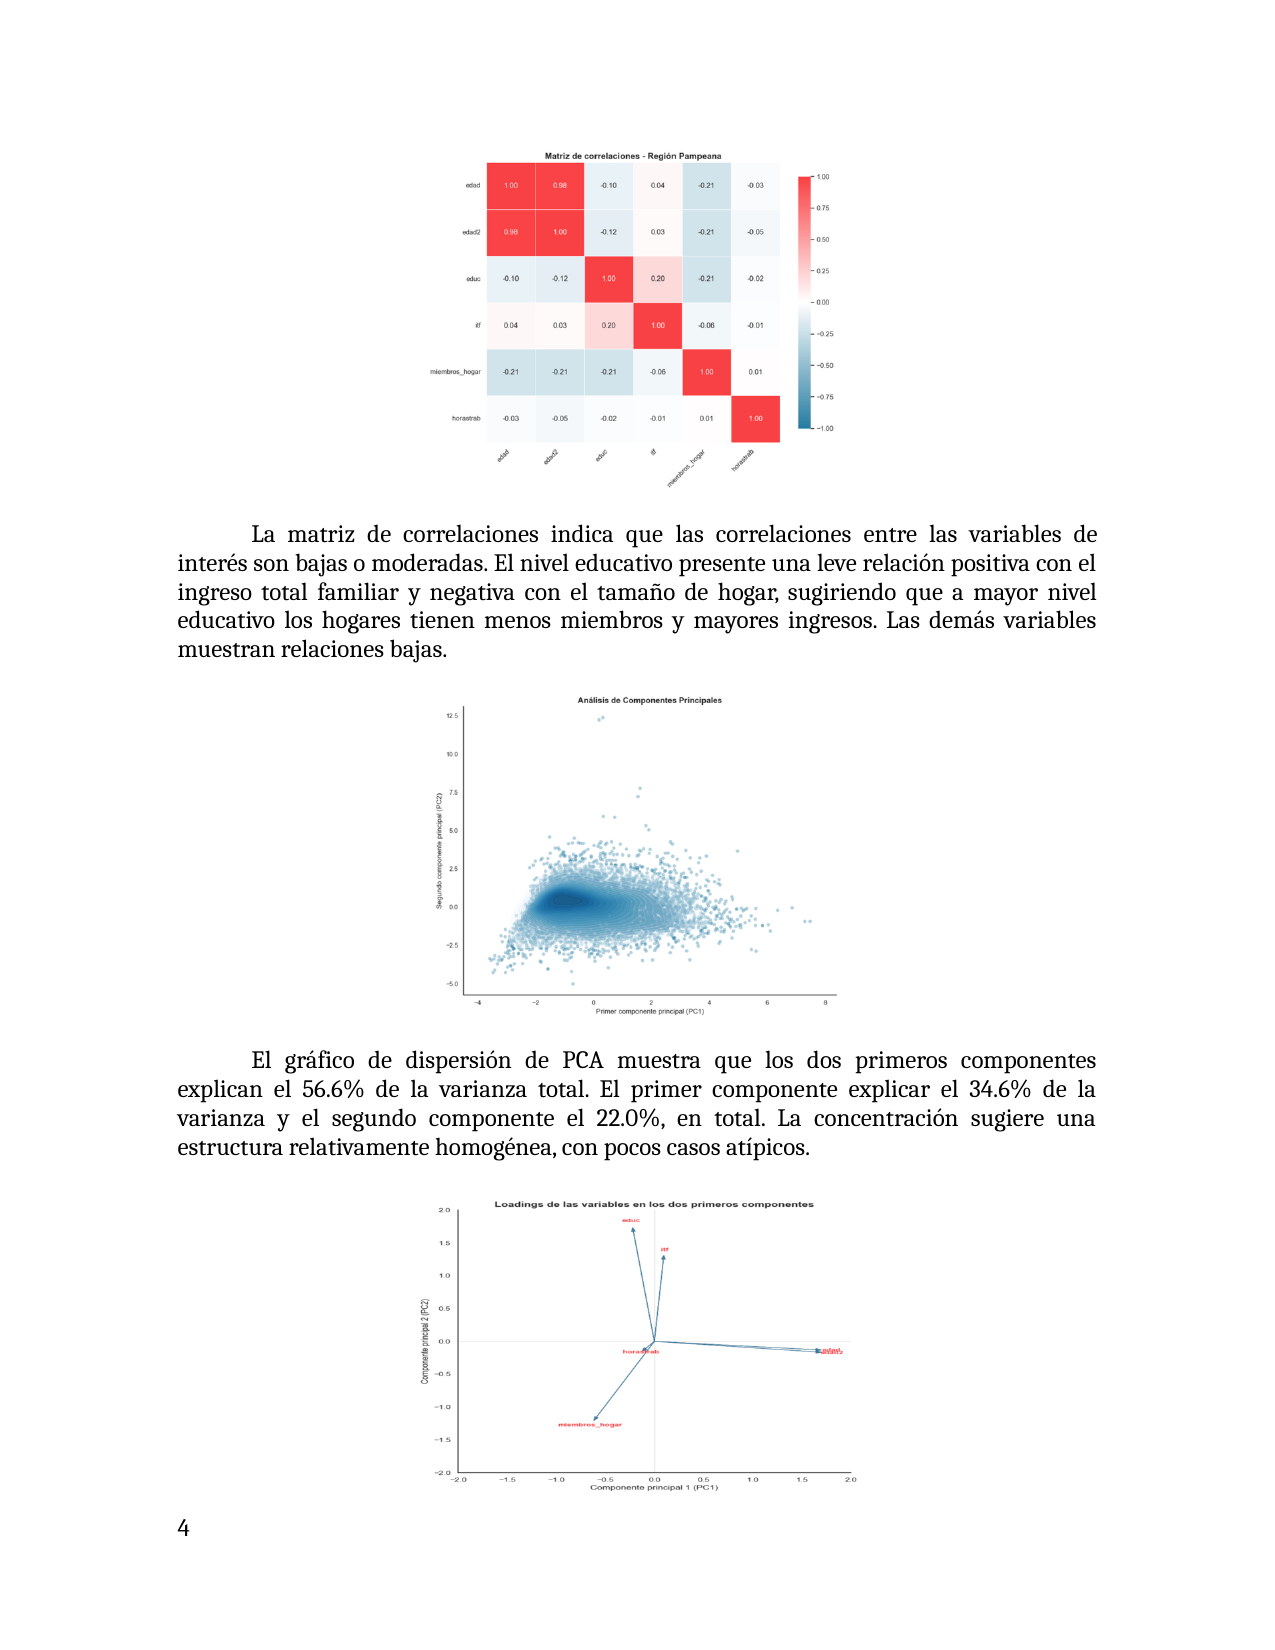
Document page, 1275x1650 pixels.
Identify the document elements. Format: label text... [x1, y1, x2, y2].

picture [432, 692, 843, 1018]
picture [407, 1195, 868, 1498]
text La matriz de correlaciones indica que las correlaciones entre las variables de interés son bajas o moderadas. El nivel educativo presente una leve relación positiva con el ingreso total familiar y negativa con el tamaño de hogar, sugiriendo que a mayor nivel educativo los hogares tienen menos miembros y mayores ingresos. Las demás variables muestran relaciones bajas. [177, 520, 1098, 664]
picture [421, 147, 854, 492]
text El gráfico de dispersión de PCA muestra que los dos primeros componentes explican el 56.6% de la varianza total. El primer componente explicar el 34.6% de la varianza y el segundo componente el 22.0%, en total. La concentración sugiere una estructura relativamente homogénea, con pocos casos atípicos. [177, 1046, 1098, 1161]
